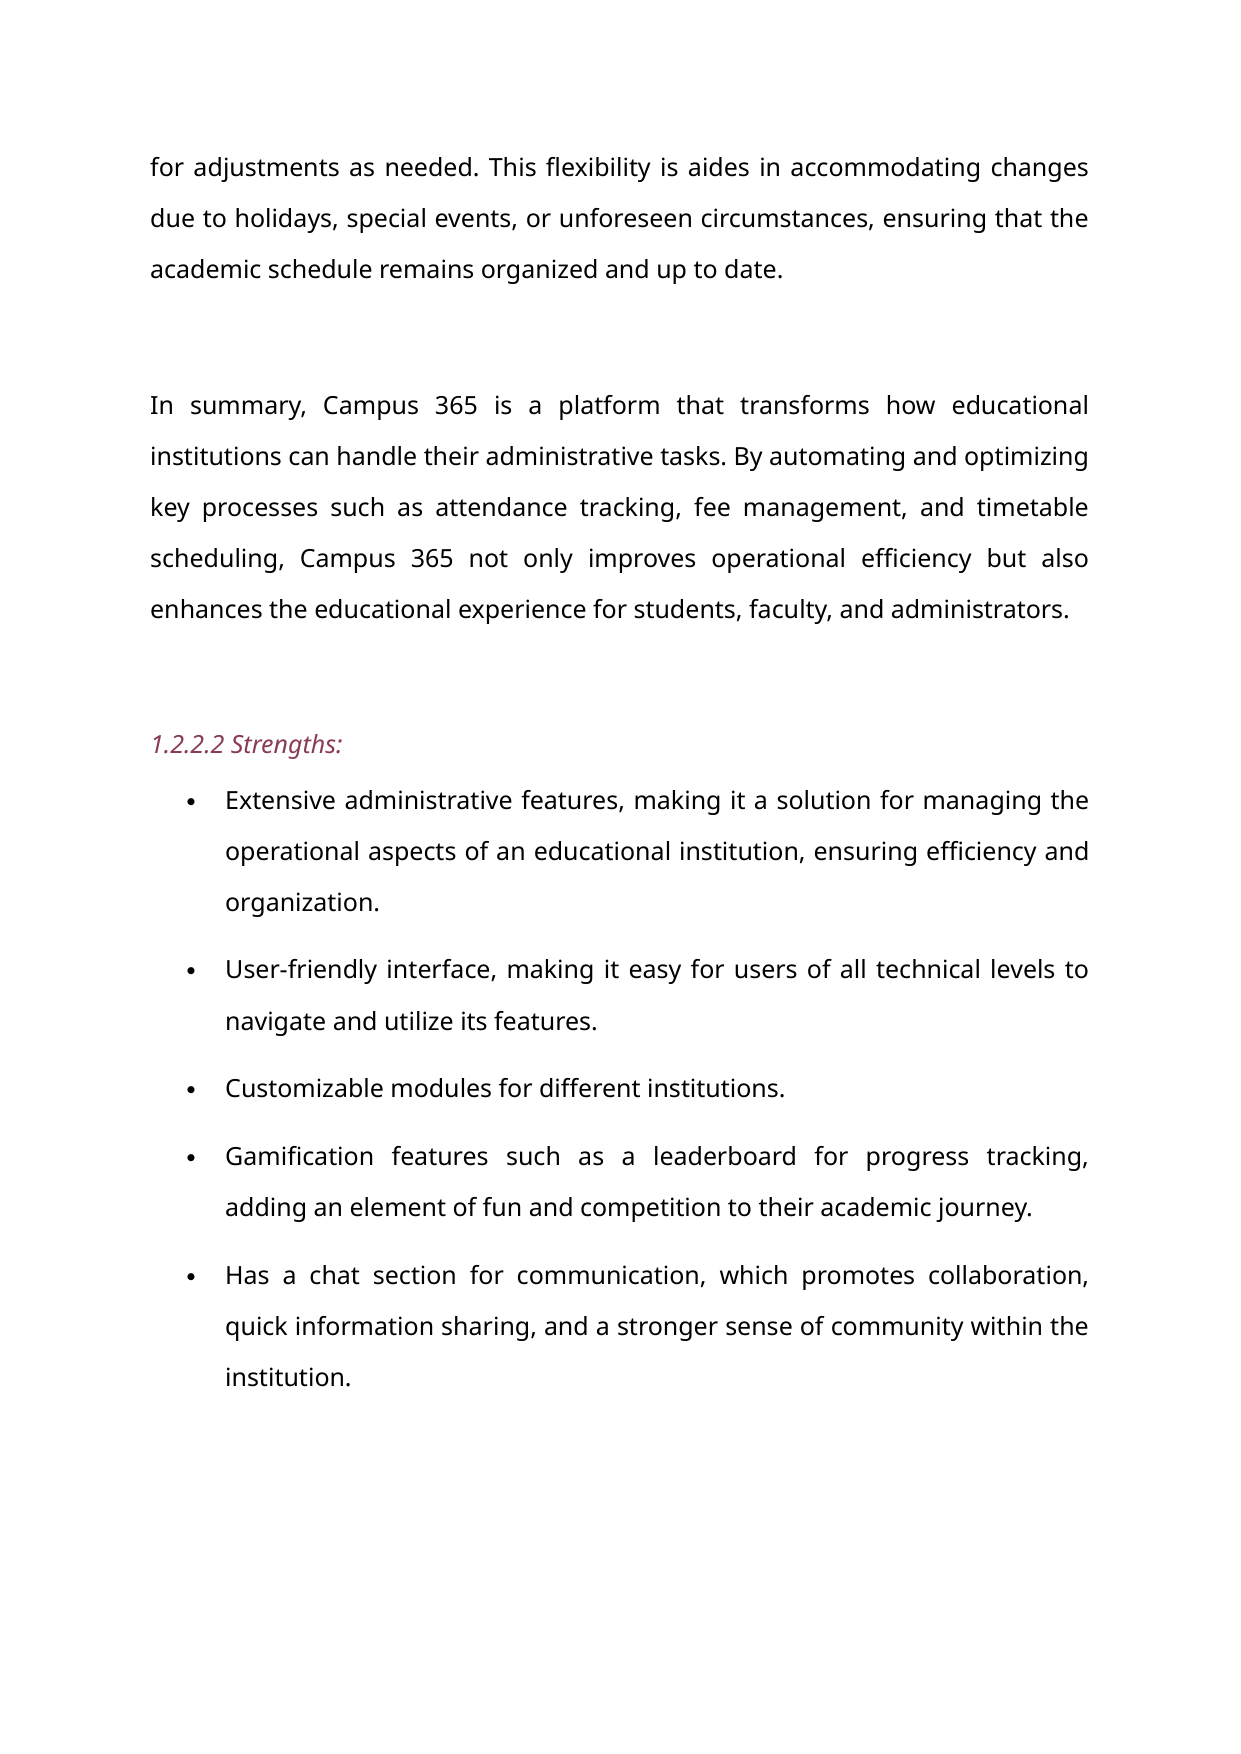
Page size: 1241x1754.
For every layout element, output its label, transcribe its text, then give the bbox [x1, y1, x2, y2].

text In summary, Campus 365 is a platform that transforms how educational institutions can handle their administrative tasks. By automating and optimizing key processes such as attendance tracking, fee management, and timetable scheduling, Campus 365 not only improves operational efficiency but also enhances the educational experience for students, faculty, and administrators. [150, 387, 1090, 626]
list Gamification features such as a leaderboard for progress tracking, adding an element of fun and competition to their academic journey. [187, 1138, 1090, 1224]
list Has a chat section for communication, which promotes collaboration, quick information sharing, and a stronger sense of community within the institution. [187, 1257, 1090, 1393]
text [150, 150, 1090, 286]
list Customizable modules for different institutions. [187, 1071, 1090, 1105]
list User-friendly interface, making it easy for users of all technical levels to navigate and utilize its features. [187, 952, 1090, 1037]
list Extensive administrative features, making it a solution for managing the operational aspects of an educational institution, ensuring efficiency and organization. [187, 782, 1090, 918]
subtitle 1.2.2.2 Strengths: [150, 727, 1090, 761]
